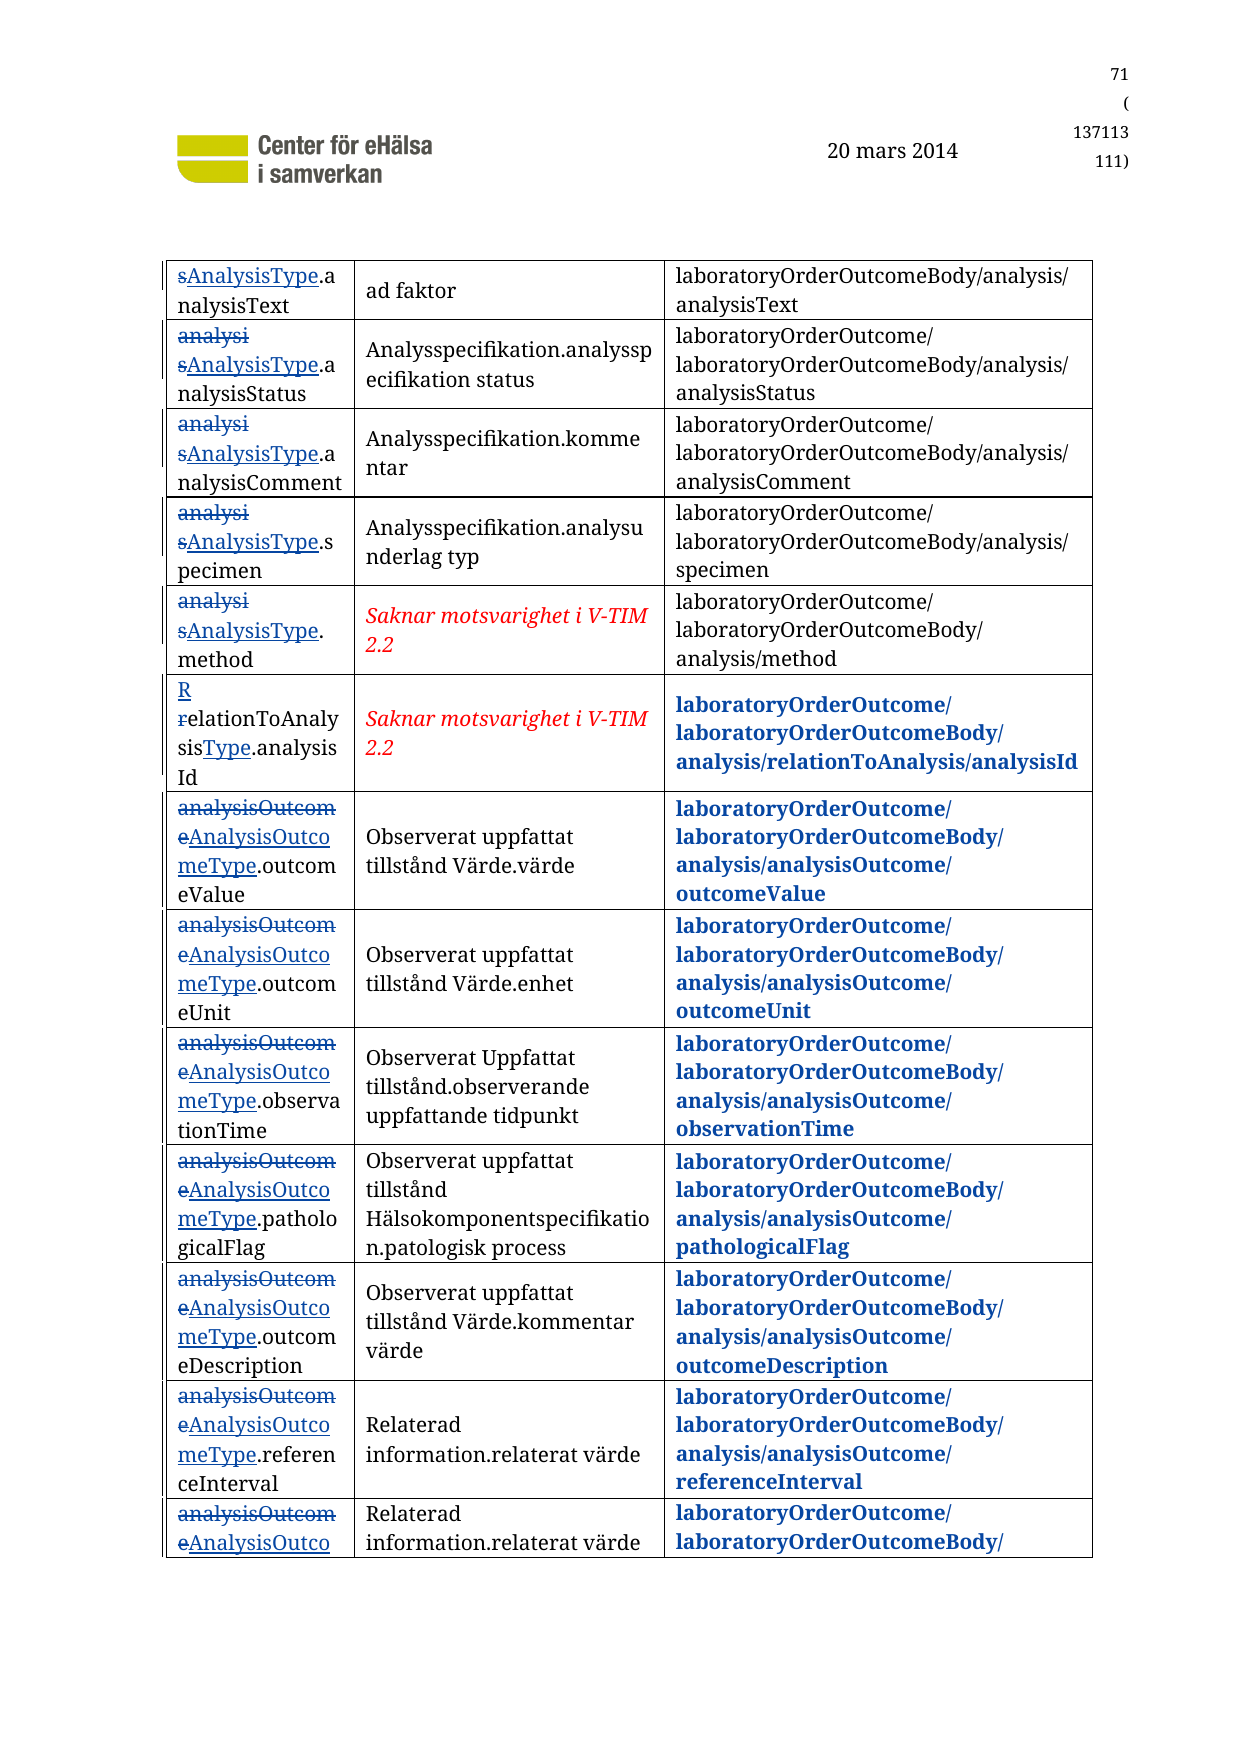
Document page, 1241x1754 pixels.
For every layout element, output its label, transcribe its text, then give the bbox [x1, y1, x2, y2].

table_cell Observerat uppfattat tillstånd Värde.värde [355, 792, 664, 909]
table_cell Saknar motsvarighet i V-TIM 2.2 [355, 586, 664, 673]
table_cell laboratoryOrderOutcome/laboratoryOrderOutcomeBody/analysis/analysisOutcome/outcomeUnit [665, 910, 1092, 1027]
picture [177, 135, 432, 183]
table_cell .pathologicalFlag [167, 1145, 354, 1262]
table_cell laboratoryOrderOutcome/laboratoryOrderOutcomeBody/analysis/analysisOutcome/referenceInterval [665, 1381, 1092, 1497]
table_cell elationToAnalysis.analysisId [167, 675, 354, 791]
table_cell laboratoryOrderOutcome/laboratoryOrderOutcomeBody/analysis/specimen [665, 498, 1092, 585]
table_cell laboratoryOrderOutcome/laboratoryOrderOutcomeBody/analysis/analysisOutcome/outcomeValue [665, 792, 1092, 909]
table_cell Analysspecifikation.analysunderlag typ [355, 498, 664, 585]
table_cell laboratoryOrderOutcome/laboratoryOrderOutcomeBody/analysis/analysisComment [665, 409, 1092, 496]
table_cell Observerat uppfattat tillstånd Hälsokomponentspecifikation.patologisk process [355, 1145, 664, 1262]
table_cell .method [167, 586, 354, 673]
table_cell laboratoryOrderOutcome/laboratoryOrderOutcomeBody/analysis/method [665, 586, 1092, 673]
table_cell Analysspecifikation.kommentar [355, 409, 664, 496]
table_cell laboratoryOrderOutcome/laboratoryOrderOutcomeBody/analysis/analysisStatus [665, 320, 1092, 408]
table_cell Relaterad information.relaterat värde [355, 1499, 664, 1557]
table_cell Relaterad information.relaterat värde [355, 1381, 664, 1497]
table_cell Saknar motsvarighet i V-TIM 2.2 [355, 675, 664, 791]
table_cell .outcomeDescription [167, 1263, 354, 1380]
table_cell .specimen [167, 498, 354, 585]
table_cell laboratoryOrderOutcome/laboratoryOrderOutcomeBody/analysis/analysisOutcome/pathologicalFlag [665, 1145, 1092, 1262]
table_cell .outcomeUnit [167, 910, 354, 1027]
table_cell .analysisComment [167, 409, 354, 496]
table_cell laboratoryOrderOutcome/laboratoryOrderOutcomeBody/analysis/analysisOutcome/outcomeDescription [665, 1263, 1092, 1380]
table_cell Observerat Uppfattat tillstånd.observerande uppfattande tidpunkt [355, 1028, 664, 1144]
table_cell laboratoryOrderOutcome/laboratoryOrderOutcomeBody/analysis/analysisOutcome/observationTime [665, 1028, 1092, 1144]
table_cell laboratoryOrderOutcome/laboratoryOrderOutcomeBody/analysis/relationToAnalysis/analysisId [665, 675, 1092, 791]
table_cell laboratoryOrderOutcome/laboratoryOrderOutcomeBody/analysis/analysisOutcome/referencePopulation [665, 1499, 1092, 1557]
table_cell .analysisText [167, 261, 354, 319]
table_cell .observationTime [167, 1028, 354, 1144]
table_cell .referencePopulation [167, 1499, 354, 1557]
table_cell .outcomeValue [167, 792, 354, 909]
table_cell .analysisStatus [167, 320, 354, 408]
table_cell Observerat uppfattat tillstånd Värde.kommentar värde [355, 1263, 664, 1380]
table_cell .referenceInterval [167, 1381, 354, 1497]
table_cell Analysspecifikation.analyserad faktor [355, 261, 664, 319]
table_cell laboratoryOrderOutcome/laboratoryOrderOutcomeBody/analysis/analysisText [665, 261, 1092, 319]
table_cell Observerat uppfattat tillstånd Värde.enhet [355, 910, 664, 1027]
table_cell Analysspecifikation.analysspecifikation status [355, 320, 664, 408]
